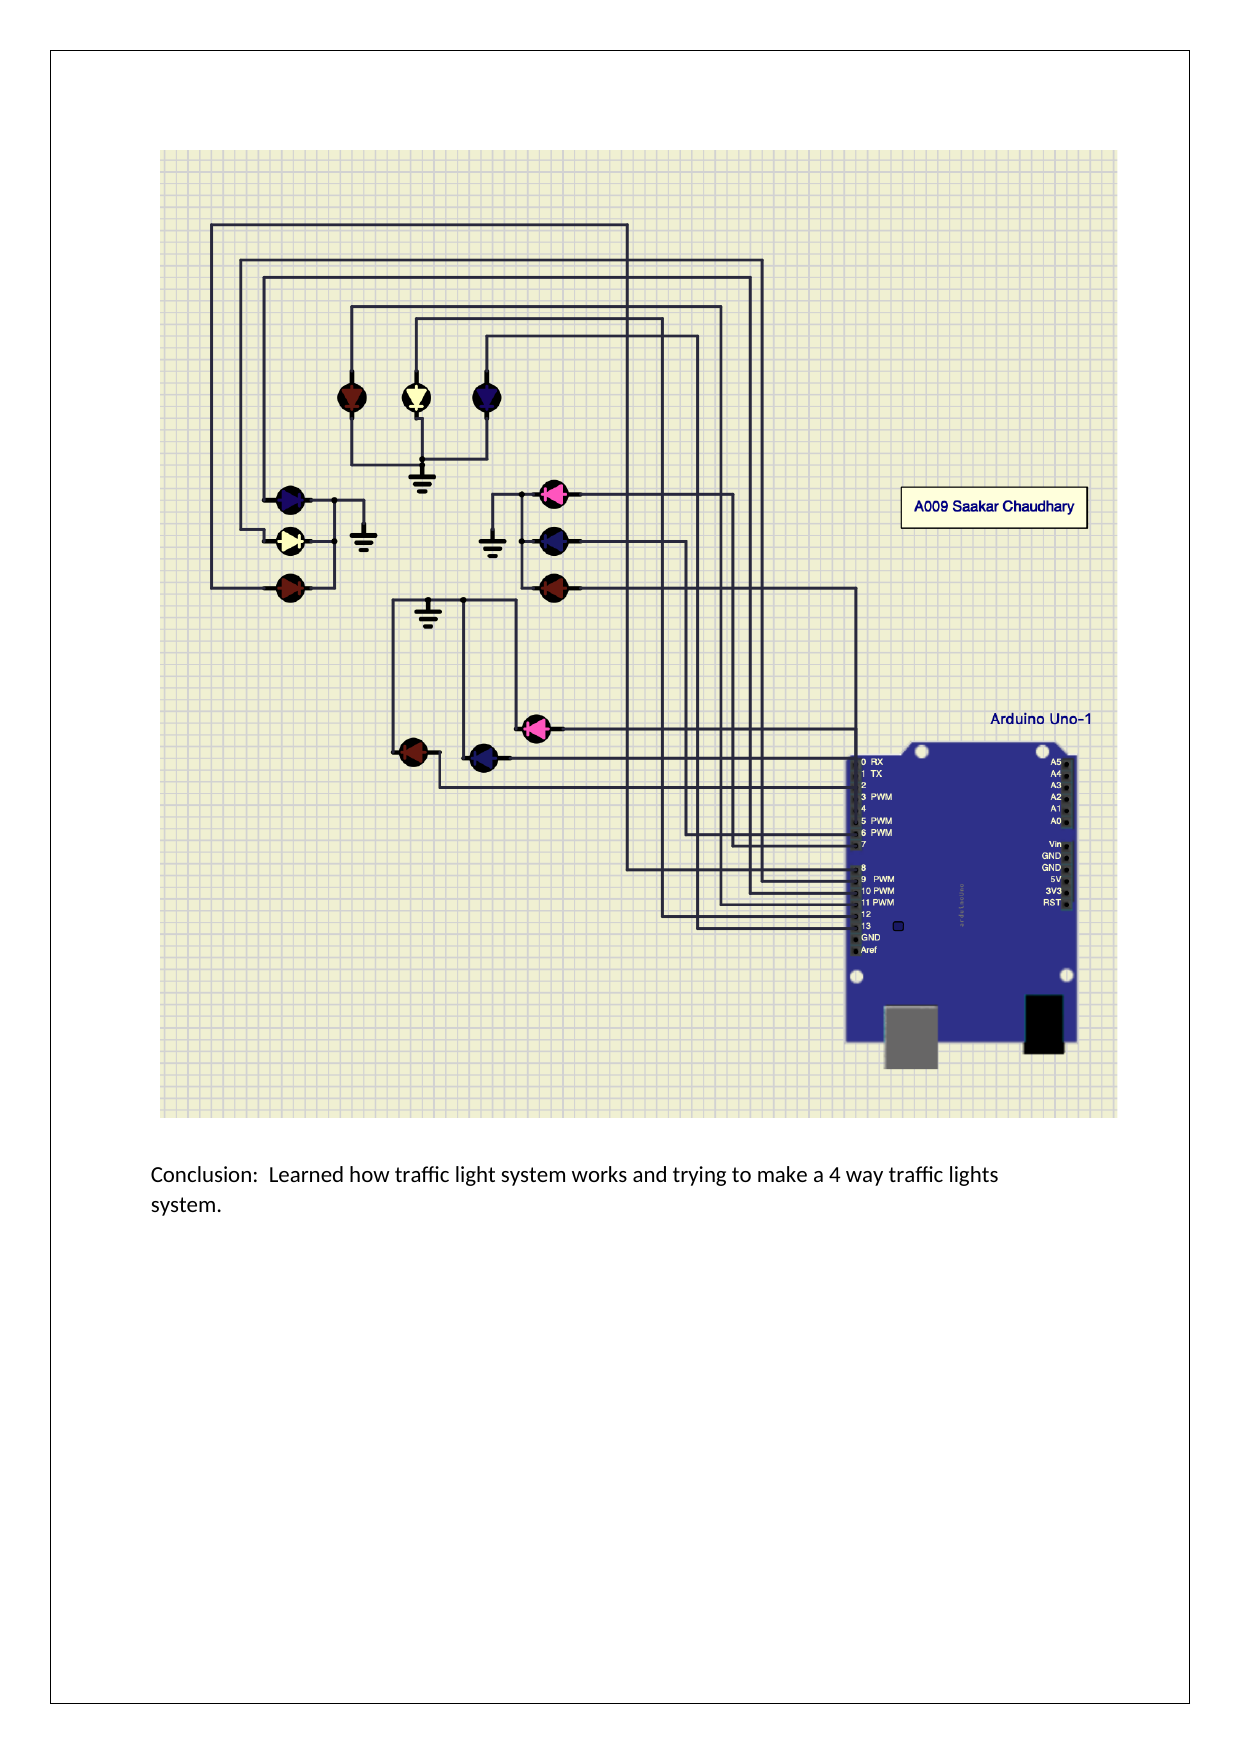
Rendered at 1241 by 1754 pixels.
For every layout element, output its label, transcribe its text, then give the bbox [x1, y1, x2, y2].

text Conclusion: Learned how traffic light system works and trying to make a 4 way traffic lights system. [151, 1160, 1072, 1218]
picture [160, 150, 1118, 1118]
